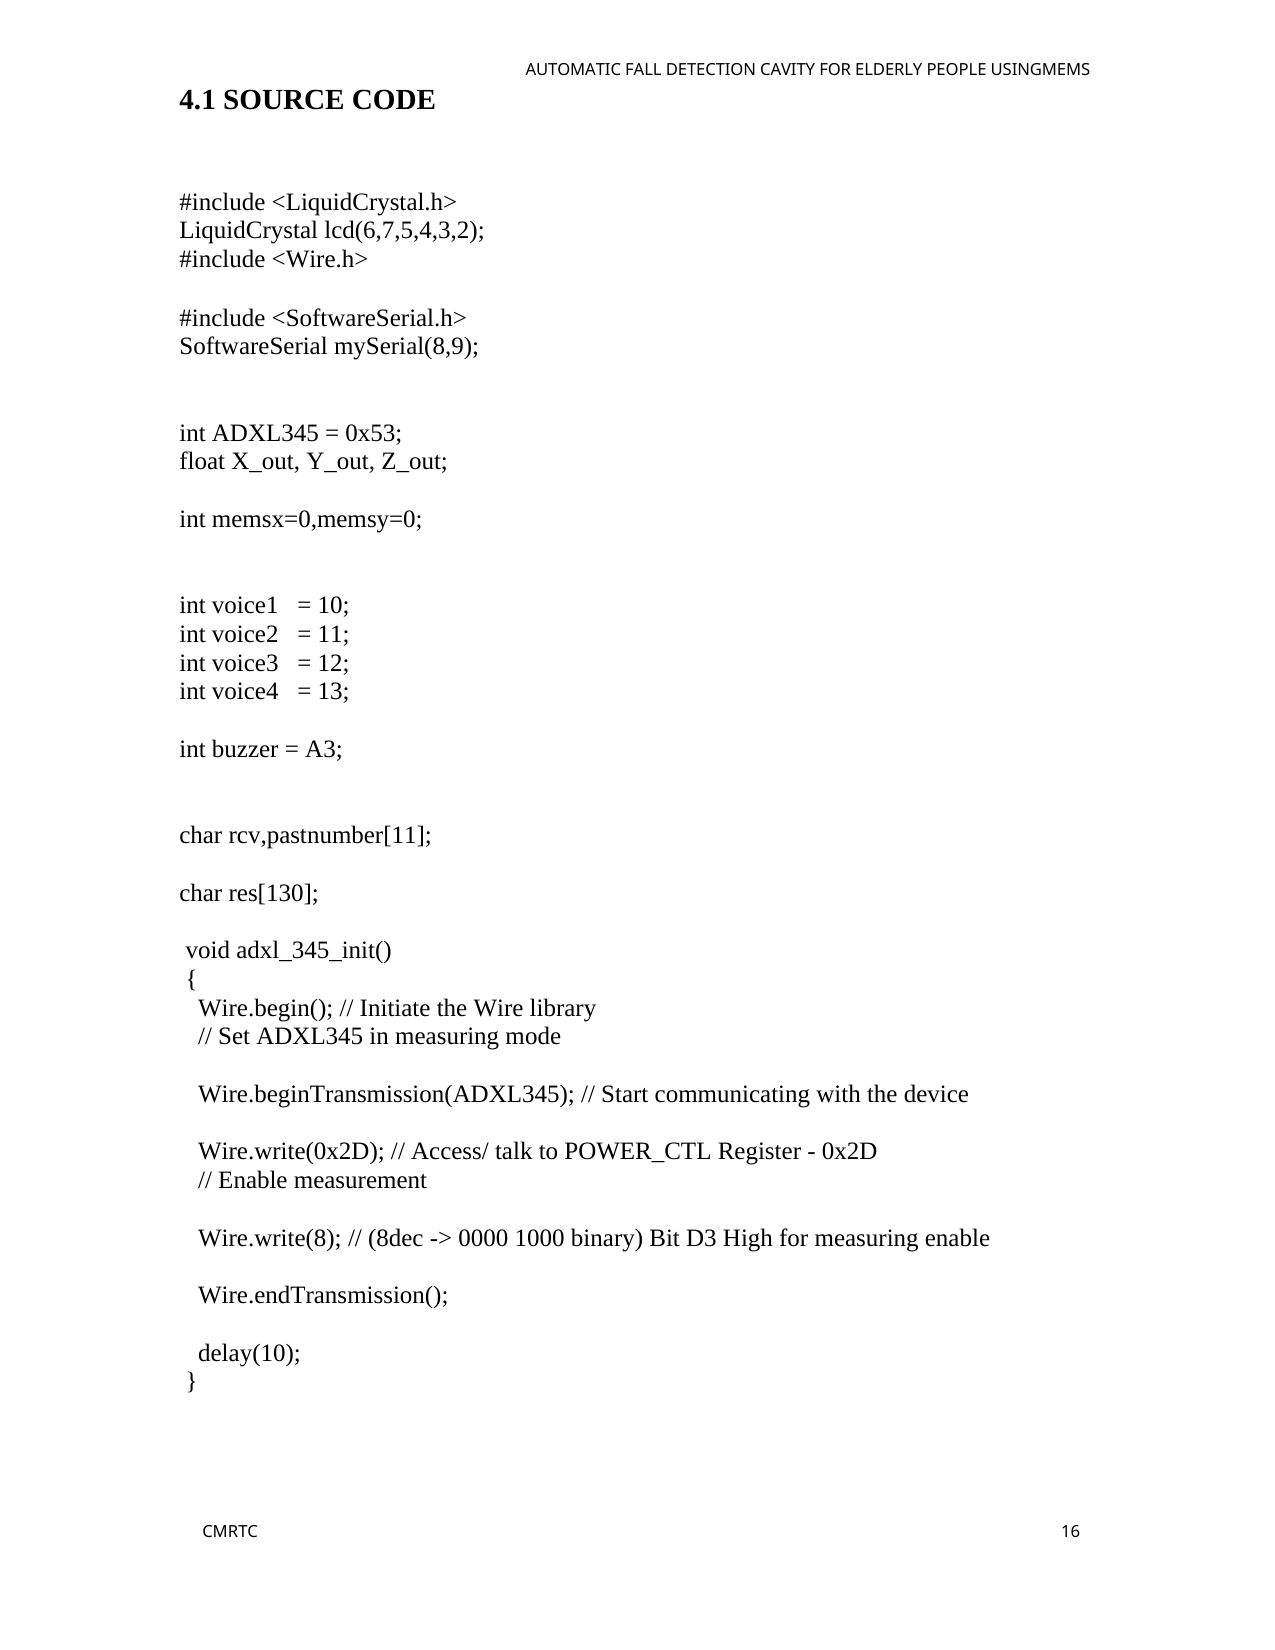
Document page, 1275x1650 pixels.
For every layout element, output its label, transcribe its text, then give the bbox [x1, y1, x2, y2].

text int buzzer = A3; [179, 734, 1139, 763]
text LiquidCrystal lcd(6,7,5,4,3,2); [179, 215, 1139, 244]
text Wire.endTransmission(); [179, 1280, 1139, 1309]
text int voice3 = 12; [179, 648, 1139, 676]
text // Enable measurement [179, 1165, 1139, 1194]
text delay(10); [179, 1338, 1139, 1366]
text Wire.beginTransmission(ADXL345); // Start communicating with the device [179, 1079, 1139, 1108]
text void adxl_345_init() [179, 935, 1139, 964]
text #include <SoftwareSerial.h> [179, 303, 1139, 331]
text int voice2 = 11; [179, 619, 1139, 648]
text int memsx=0,memsy=0; [179, 504, 1139, 533]
text { [179, 964, 1139, 993]
text char rcv,pastnumber[11]; [179, 820, 1139, 849]
text SoftwareSerial mySerial(8,9); [179, 331, 1139, 360]
text #include <Wire.h> [179, 244, 1139, 273]
text #include <LiquidCrystal.h> [179, 187, 1139, 215]
text float X_out, Y_out, Z_out; [179, 446, 1139, 475]
text int ADXL345 = 0x53; [179, 418, 1139, 446]
text // Set ADXL345 in measuring mode [179, 1021, 1139, 1050]
text int voice4 = 13; [179, 676, 1139, 705]
text Wire.begin(); // Initiate the Wire library [179, 993, 1139, 1021]
text Wire.write(8); // (8dec -> 0000 1000 binary) Bit D3 High for measuring enable [179, 1223, 1139, 1251]
text } [179, 1366, 1139, 1395]
text 4.1 SOURCE CODE [179, 82, 1139, 116]
text Wire.write(0x2D); // Access/ talk to POWER_CTL Register - 0x2D [179, 1136, 1139, 1165]
text char res[130]; [179, 878, 1139, 906]
text int voice1 = 10; [179, 590, 1139, 619]
